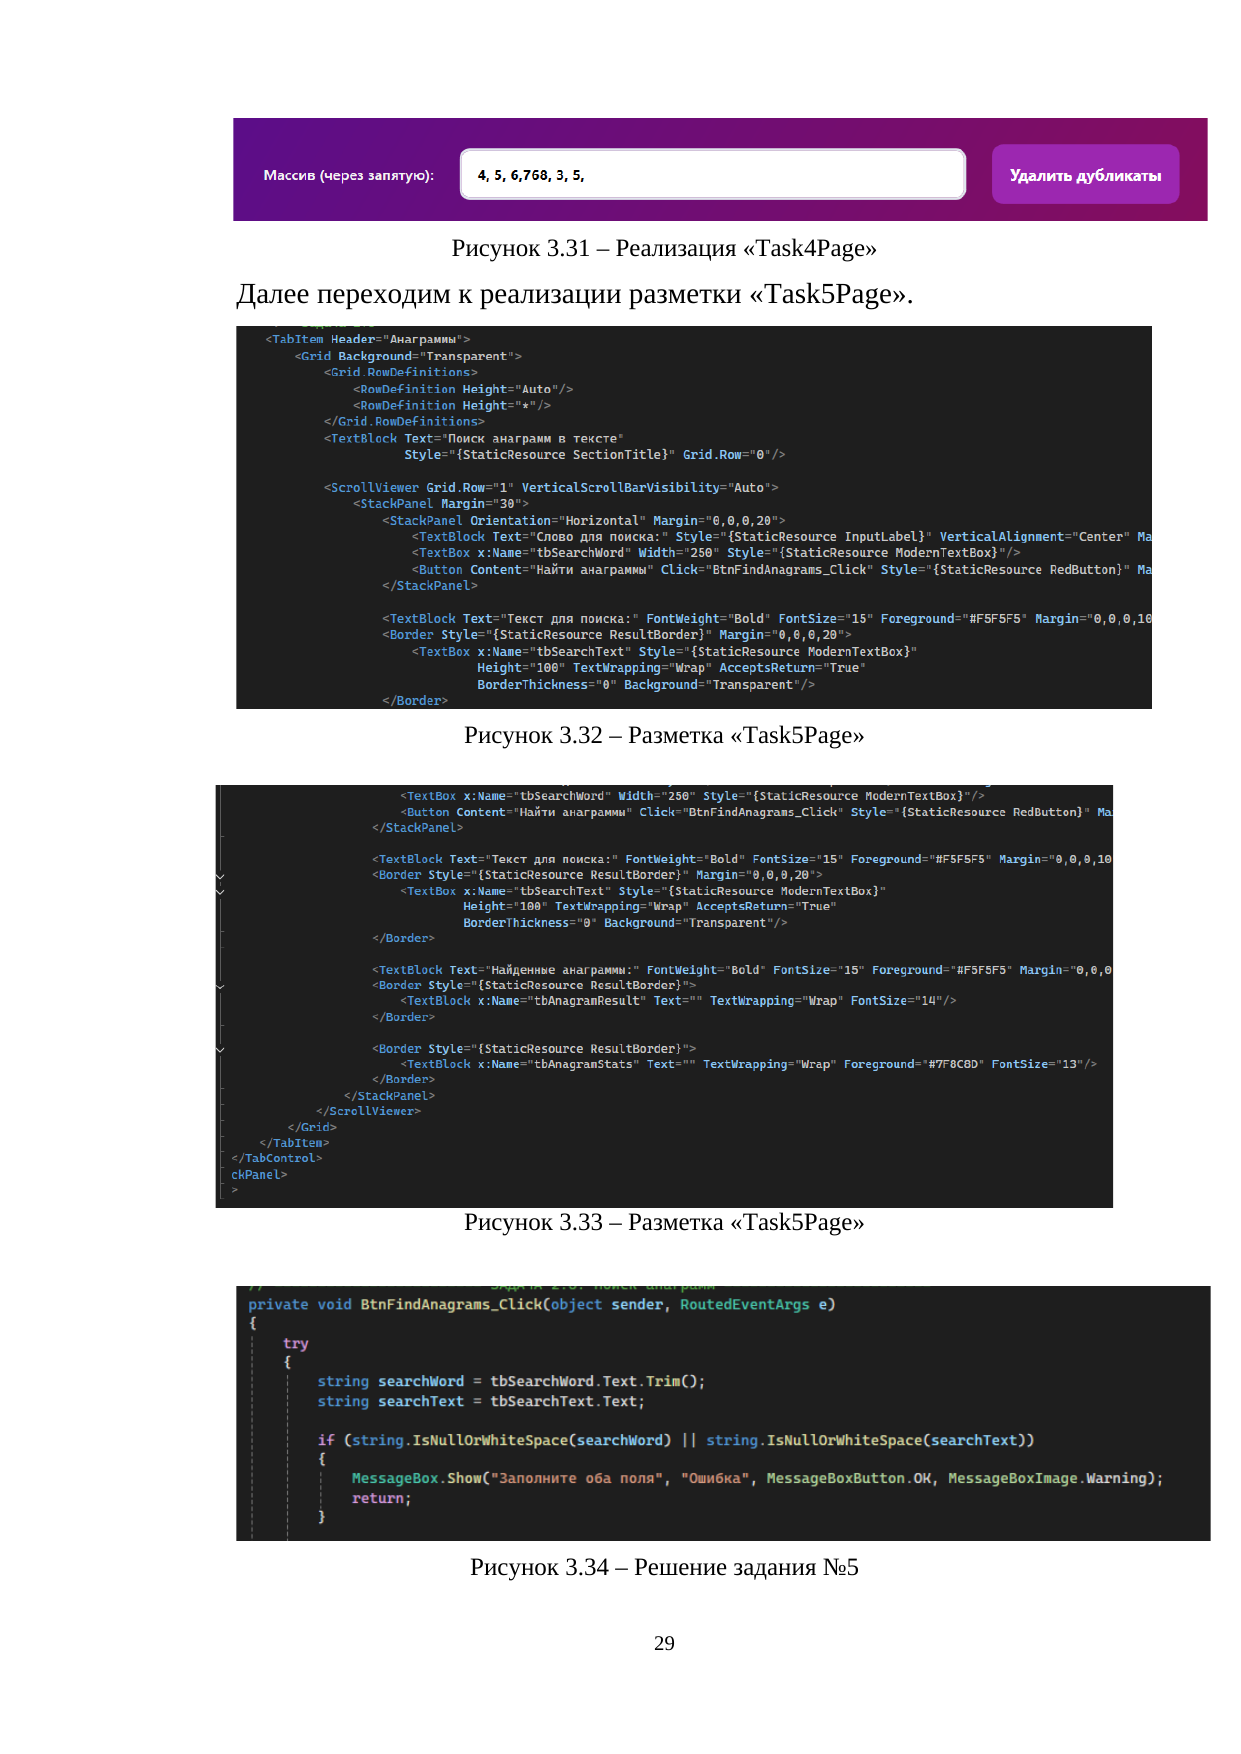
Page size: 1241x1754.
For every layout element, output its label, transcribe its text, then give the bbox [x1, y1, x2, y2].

text Далее переходим к реализации разметки «Task5Page». [177, 276, 1152, 309]
text Рисунок 3.32 – Разметка «Task5Page» [177, 720, 1152, 749]
picture [233, 118, 1208, 221]
picture [236, 1286, 1211, 1541]
picture [215, 785, 1114, 1208]
text Рисунок 3.34 – Решение задания №5 [177, 1552, 1152, 1581]
text Рисунок 3.31 – Реализация «Task4Page» [177, 233, 1152, 261]
picture [236, 326, 1152, 709]
